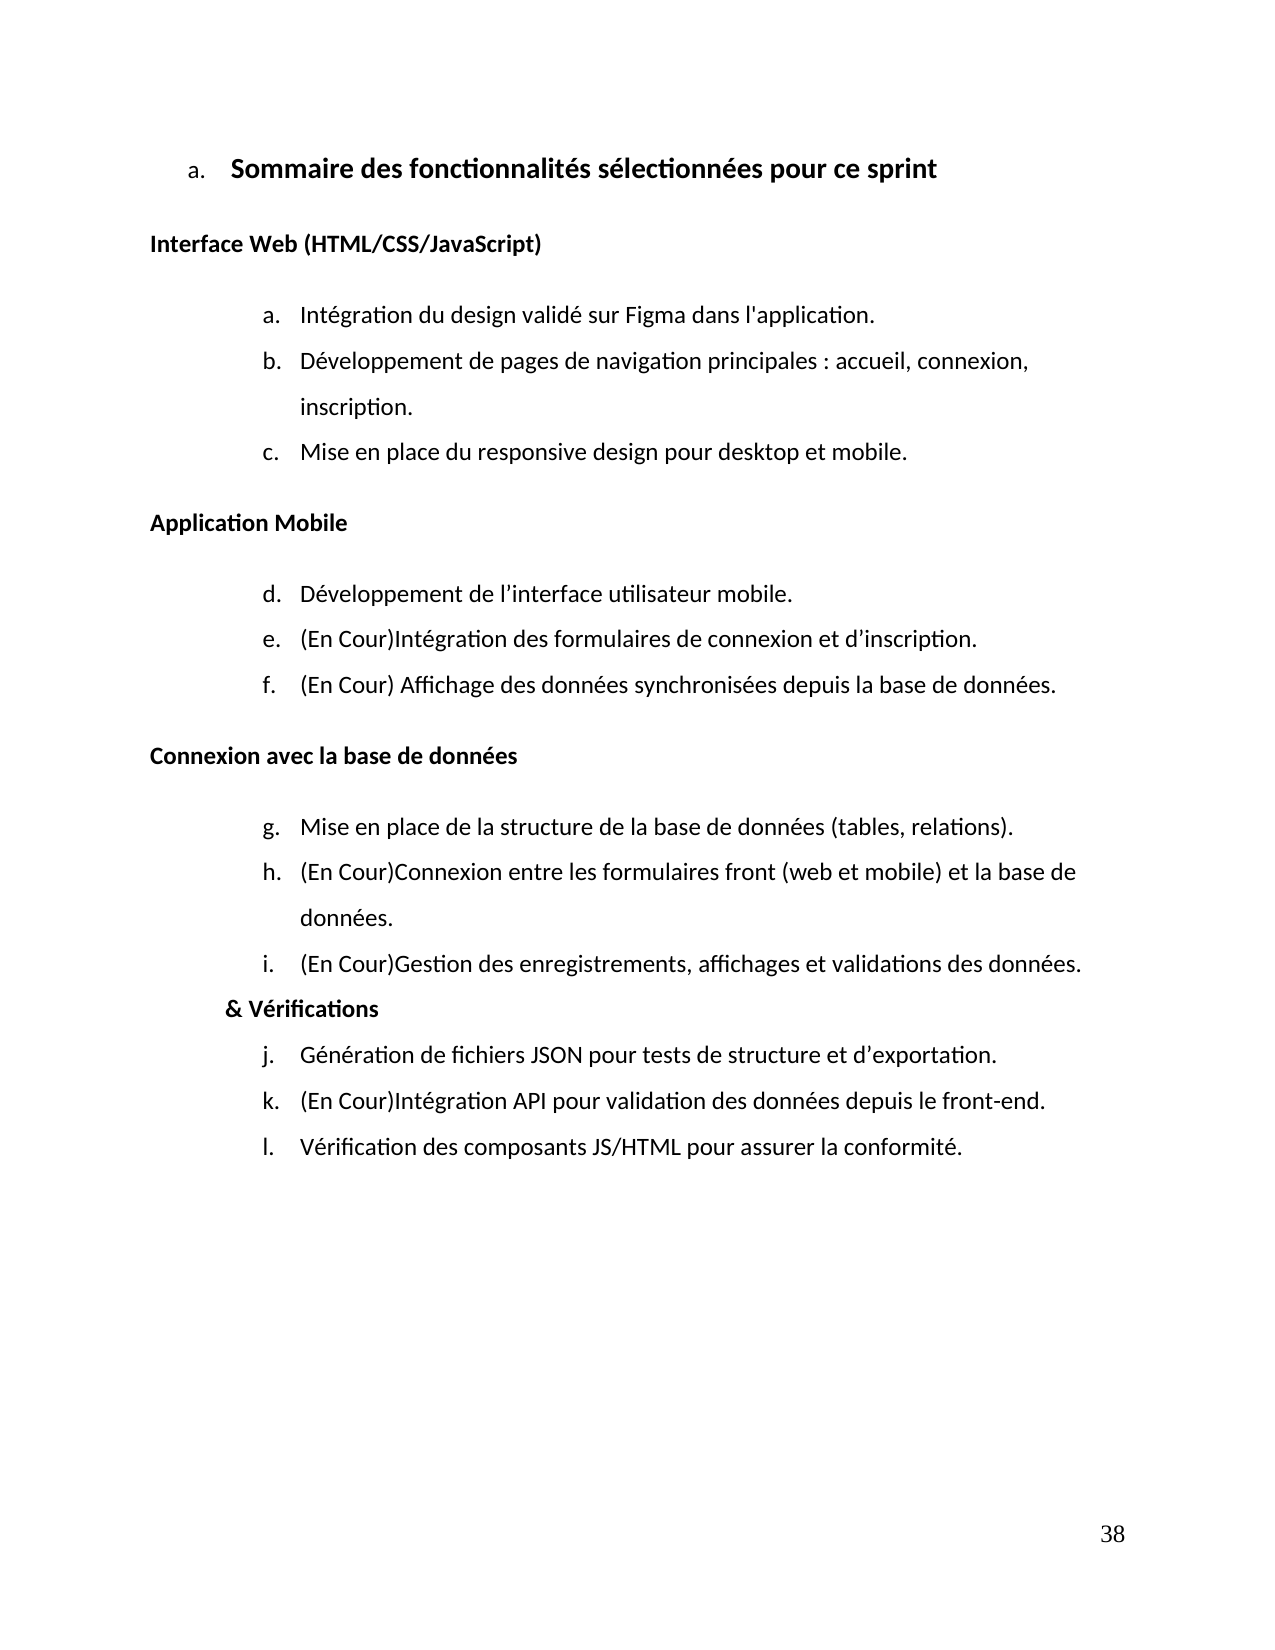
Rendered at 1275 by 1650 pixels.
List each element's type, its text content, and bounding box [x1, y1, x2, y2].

list (En Cour)Intégration des formulaires de connexion et d’inscription. [262, 623, 1125, 654]
list & Vérifications [225, 994, 1125, 1024]
list Génération de fichiers JSON pour tests de structure et d’exportation. [262, 1039, 1125, 1070]
list (En Cour)Gestion des enregistrements, affichages et validations des données. [262, 948, 1125, 978]
list (En Cour)Intégration API pour validation des données depuis le front-end. [262, 1085, 1125, 1116]
list Vérification des composants JS/HTML pour assurer la conformité. [262, 1131, 1125, 1161]
text Interface Web (HTML/CSS/JavaScript) [150, 228, 1125, 259]
list Mise en place du responsive design pour desktop et mobile. [262, 436, 1125, 467]
list Intégration du design validé sur Figma dans l'application. [262, 299, 1125, 330]
list (En Cour)Connexion entre les formulaires front (web et mobile) et la base de données. [262, 856, 1125, 933]
list Sommaire des fonctionnalités sélectionnées pour ce sprint [187, 150, 1125, 186]
text Connexion avec la base de données [150, 740, 1125, 771]
list Mise en place de la structure de la base de données (tables, relations). [262, 811, 1125, 841]
list Développement de l’interface utilisateur mobile. [262, 578, 1125, 608]
list (En Cour) Affichage des données synchronisées depuis la base de données. [262, 669, 1125, 700]
text Application Mobile [150, 507, 1125, 538]
list Développement de pages de navigation principales : accueil, connexion, inscription. [262, 345, 1125, 421]
